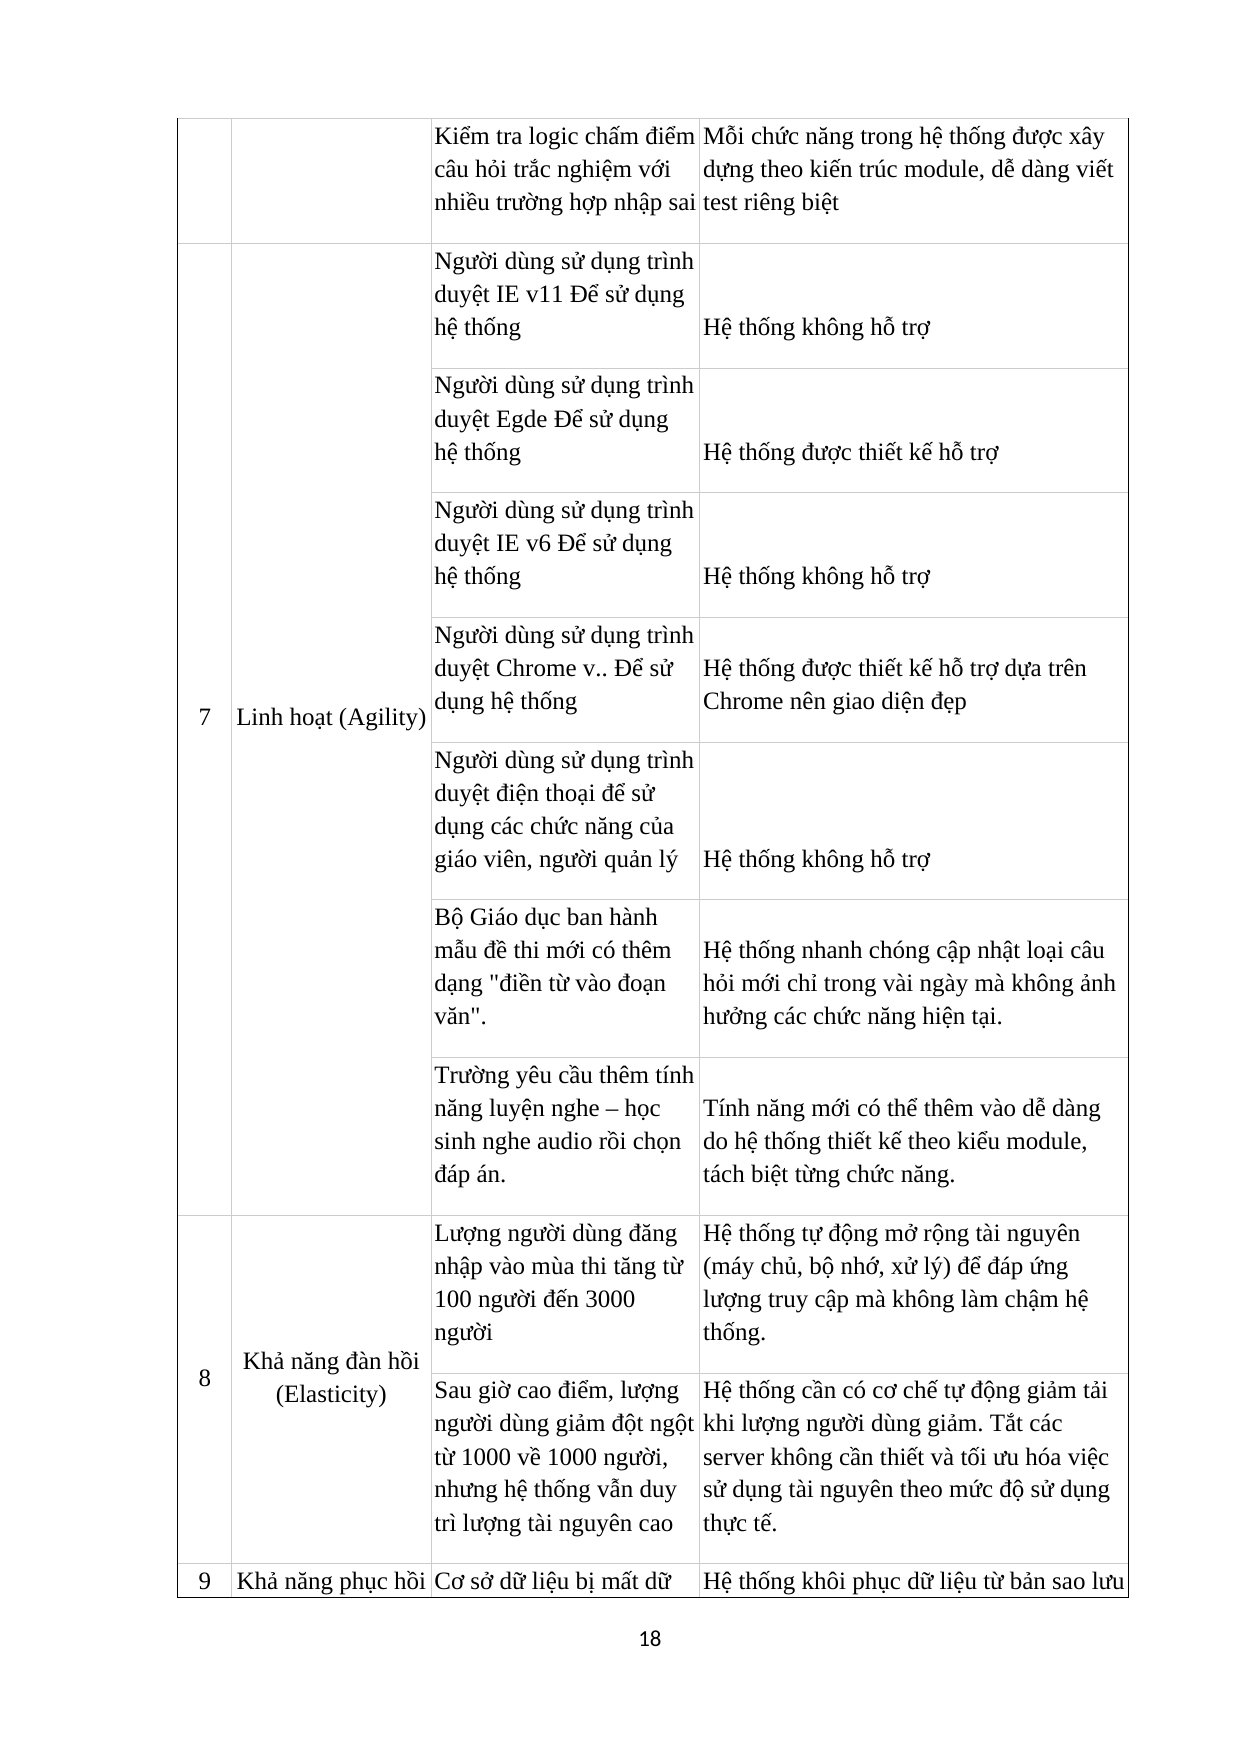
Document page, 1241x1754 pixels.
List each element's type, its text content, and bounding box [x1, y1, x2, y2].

table_cell Hệ thống nhanh chóng cập nhật loại câu hỏi mới chỉ trong vài ngày mà không ảnh hưởng các chức năng hiện tại. [700, 900, 1128, 1057]
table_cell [432, 1564, 699, 1597]
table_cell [232, 1564, 431, 1597]
table_cell Mỗi chức năng trong hệ thống được xây dựng theo kiến trúc module, dễ dàng viết test riêng biệt [700, 119, 1128, 243]
table_cell Hệ thống không hỗ trợ [700, 244, 1128, 367]
table_cell Lượng người dùng đăng nhập vào mùa thi tăng từ 100 người đến 3000 người [432, 1216, 699, 1372]
table_cell 9 [178, 1564, 231, 1597]
table_cell 8 [178, 1216, 231, 1563]
table_cell Kiểm tra logic chấm điểm câu hỏi trắc nghiệm với nhiều trường hợp nhập sai [432, 119, 699, 243]
table_cell Người dùng sử dụng trình duyệt Egde Để sử dụng hệ thống [432, 369, 699, 492]
table_cell Trường yêu cầu thêm tính năng luyện nghe – học sinh nghe audio rồi chọn đáp án. [432, 1058, 699, 1215]
table_cell Người dùng sử dụng trình duyệt Chrome v.. Để sử dụng hệ thống [432, 618, 699, 742]
table_cell Hệ thống được thiết kế hỗ trợ [700, 369, 1128, 492]
table_cell Khả năng đàn hồi (Elasticity) [232, 1216, 431, 1563]
table_cell Bộ Giáo dục ban hành mẫu đề thi mới có thêm dạng "điền từ vào đoạn văn". [432, 900, 699, 1057]
table_cell Tính năng mới có thể thêm vào dễ dàng do hệ thống thiết kế theo kiểu module, tách biệt từng chức năng. [700, 1058, 1128, 1215]
table_cell Hệ thống cần có cơ chế tự động giảm tải khi lượng người dùng giảm. Tắt các server không cần thiết và tối ưu hóa việc sử dụng tài nguyên theo mức độ sử dụng thực tế. [700, 1374, 1128, 1563]
table_cell 7 [178, 244, 231, 1215]
table_cell Sau giờ cao điểm, lượng người dùng giảm đột ngột từ 1000 về 1000 người, nhưng hệ thống vẫn duy trì lượng tài nguyên cao [432, 1374, 699, 1563]
table_cell Người dùng sử dụng trình duyệt điện thoại để sử dụng các chức năng của giáo viên, người quản lý [432, 743, 699, 899]
table_cell Hệ thống không hỗ trợ [700, 743, 1128, 899]
table_cell Hệ thống được thiết kế hỗ trợ dựa trên Chrome nên giao diện đẹp [700, 618, 1128, 742]
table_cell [700, 1564, 1128, 1597]
table_cell Hệ thống không hỗ trợ [700, 493, 1128, 617]
table_cell Người dùng sử dụng trình duyệt IE v6 Để sử dụng hệ thống [432, 493, 699, 617]
table_cell Người dùng sử dụng trình duyệt IE v11 Để sử dụng hệ thống [432, 244, 699, 367]
table_cell Linh hoạt (Agility) [232, 244, 431, 1215]
table_cell Hệ thống tự động mở rộng tài nguyên (máy chủ, bộ nhớ, xử lý) để đáp ứng lượng truy cập mà không làm chậm hệ thống. [700, 1216, 1128, 1372]
